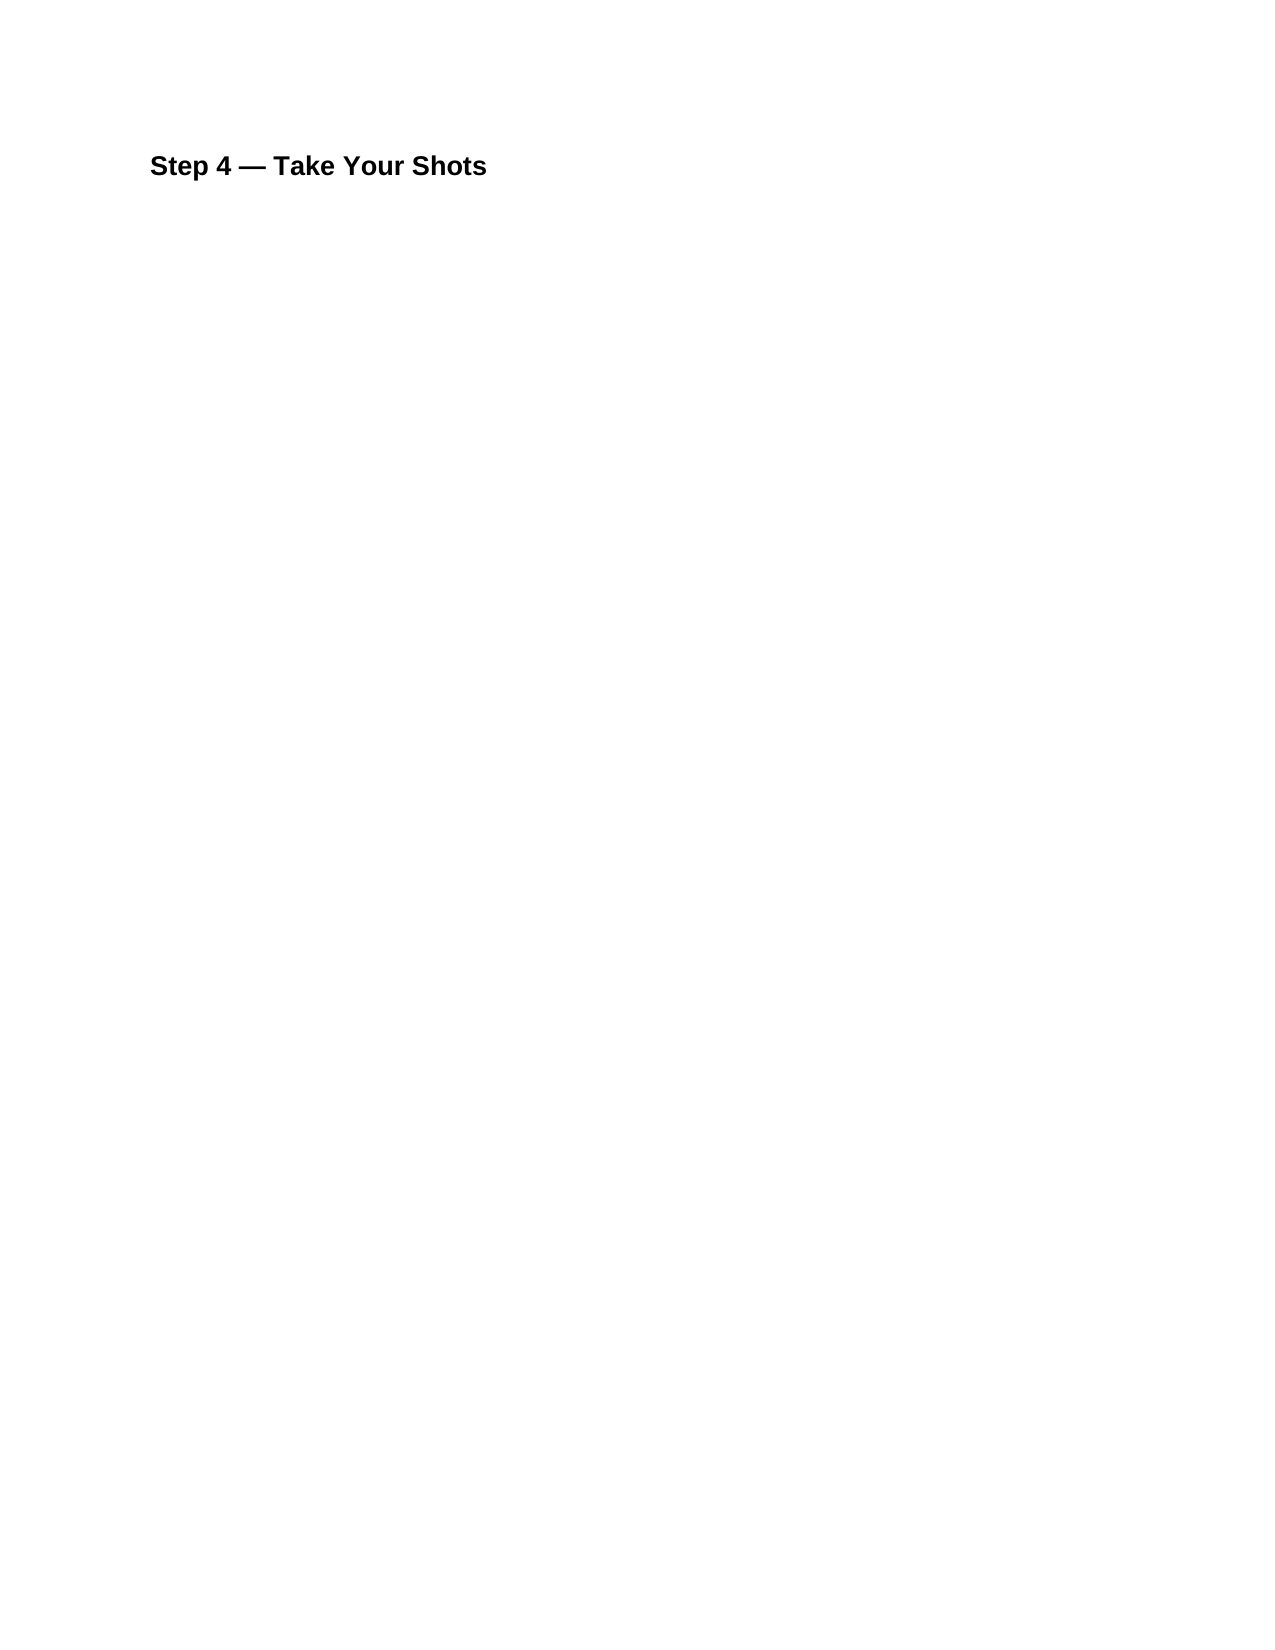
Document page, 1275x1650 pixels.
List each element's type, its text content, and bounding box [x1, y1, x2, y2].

subtitle Step 4 — Take Your Shots [150, 150, 1125, 181]
